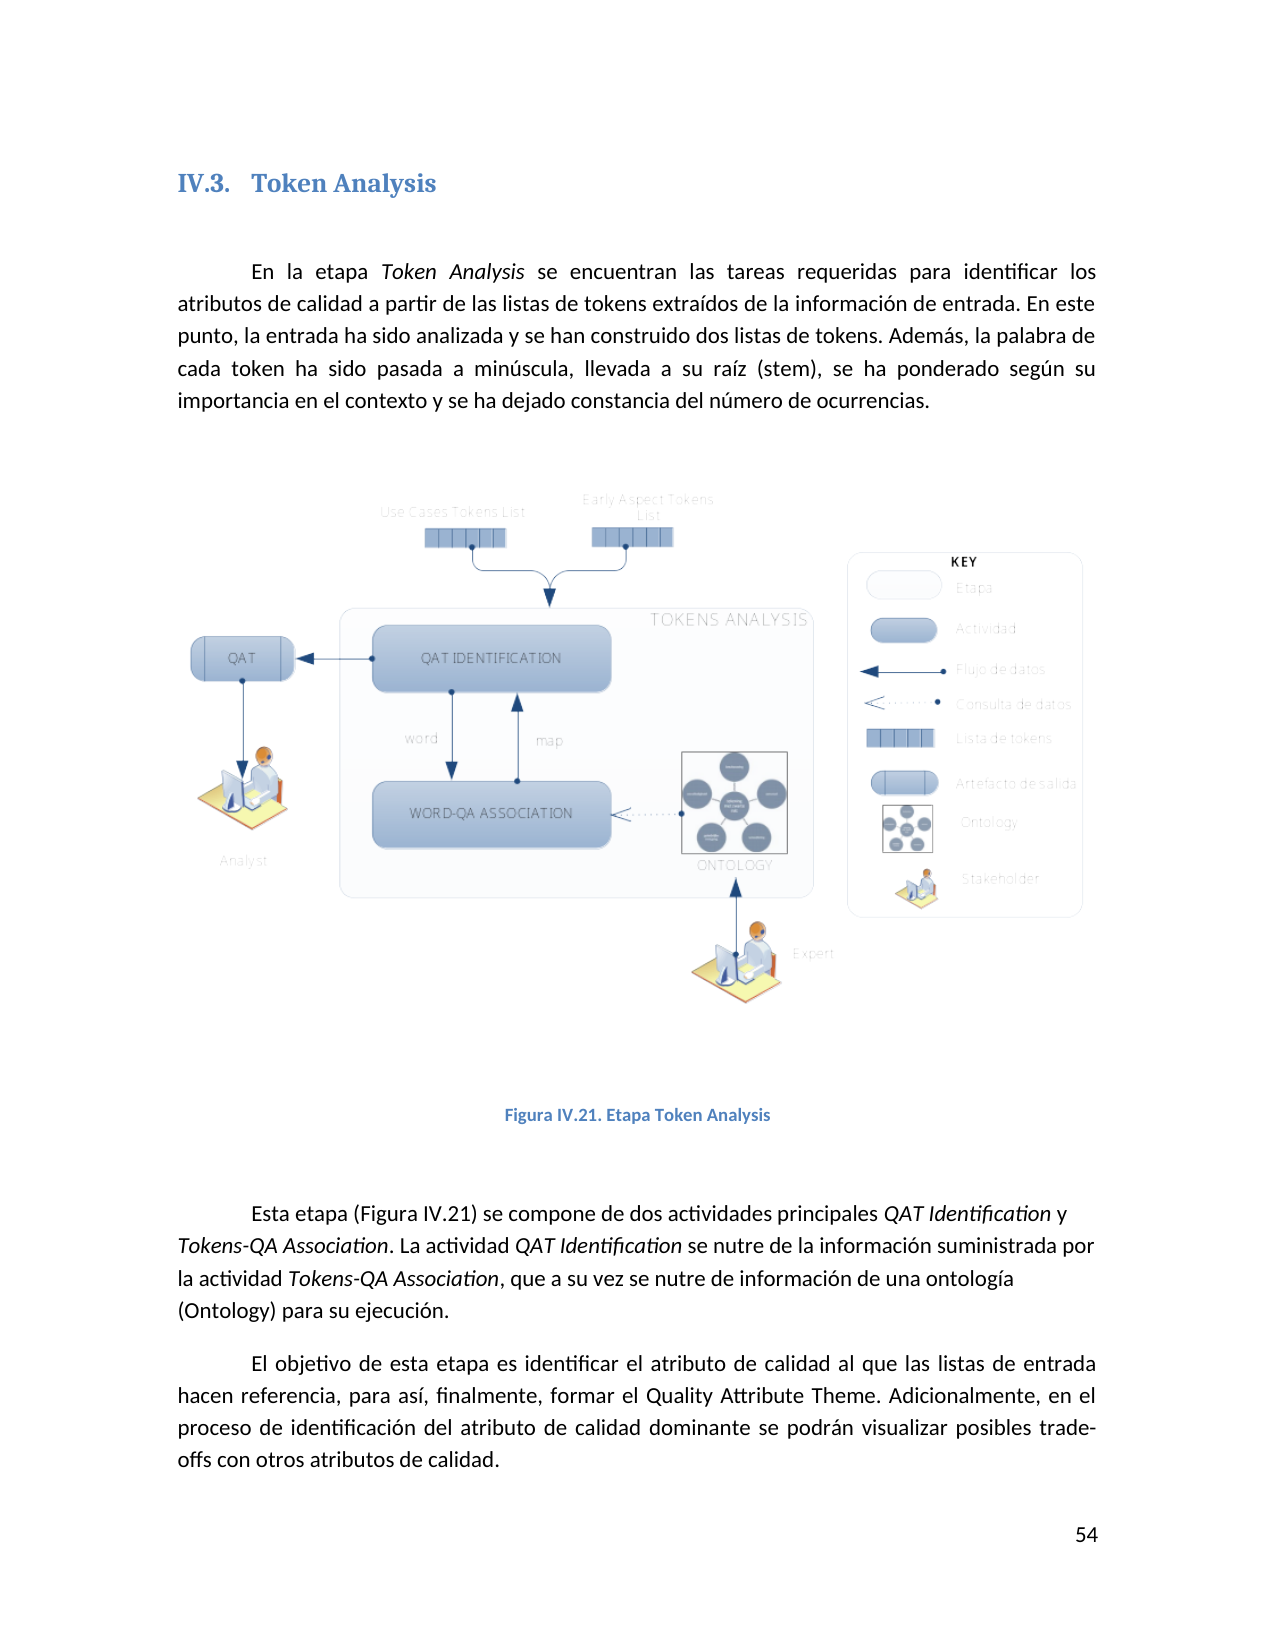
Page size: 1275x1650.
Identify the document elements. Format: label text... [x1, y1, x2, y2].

text El objetivo de esta etapa es identificar el atributo de calidad al que las listas de entrada hacen referencia, para así, finalmente, formar el Quality Attribute Theme. Adicionalmente, en el proceso de identificación del atributo de calidad dominante se podrán visualizar posibles trade-offs con otros atributos de calidad. [177, 1349, 1098, 1474]
text En la etapa Token Analysis se encuentran las tareas requeridas para identificar los atributos de calidad a partir de las listas de tokens extraídos de la información de entrada. En este punto, la entrada ha sido analizada y se han construido dos listas de tokens. Además, la palabra de cada token ha sido pasada a minúscula, llevada a su raíz (stem), se ha ponderado según su importancia en el contexto y se ha dejado constancia del número de ocurrencias. [177, 257, 1098, 414]
subtitle Token Analysis [177, 168, 1098, 199]
